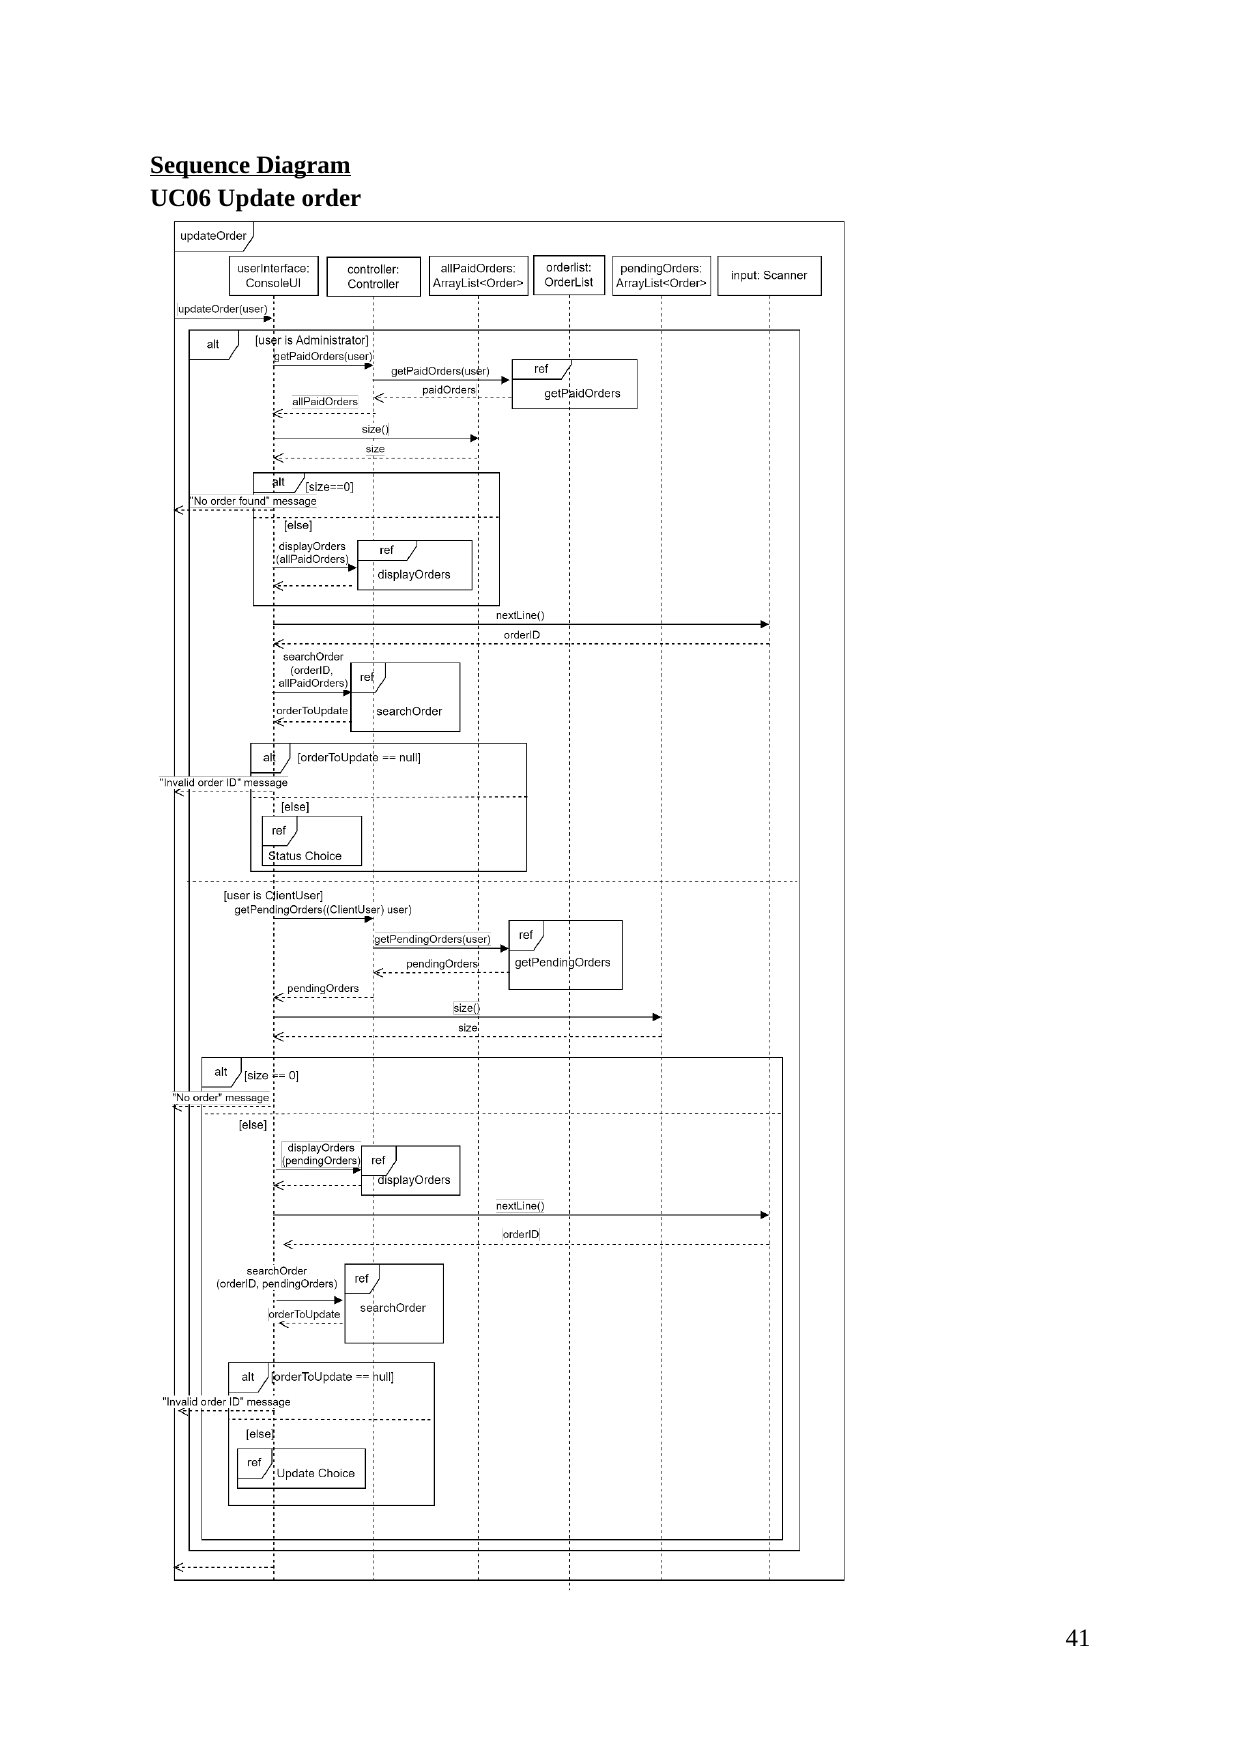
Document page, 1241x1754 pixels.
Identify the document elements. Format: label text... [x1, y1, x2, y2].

picture [150, 211, 855, 1601]
subtitle UC06 Update order [150, 183, 1090, 212]
text Sequence Diagram [150, 150, 1090, 179]
